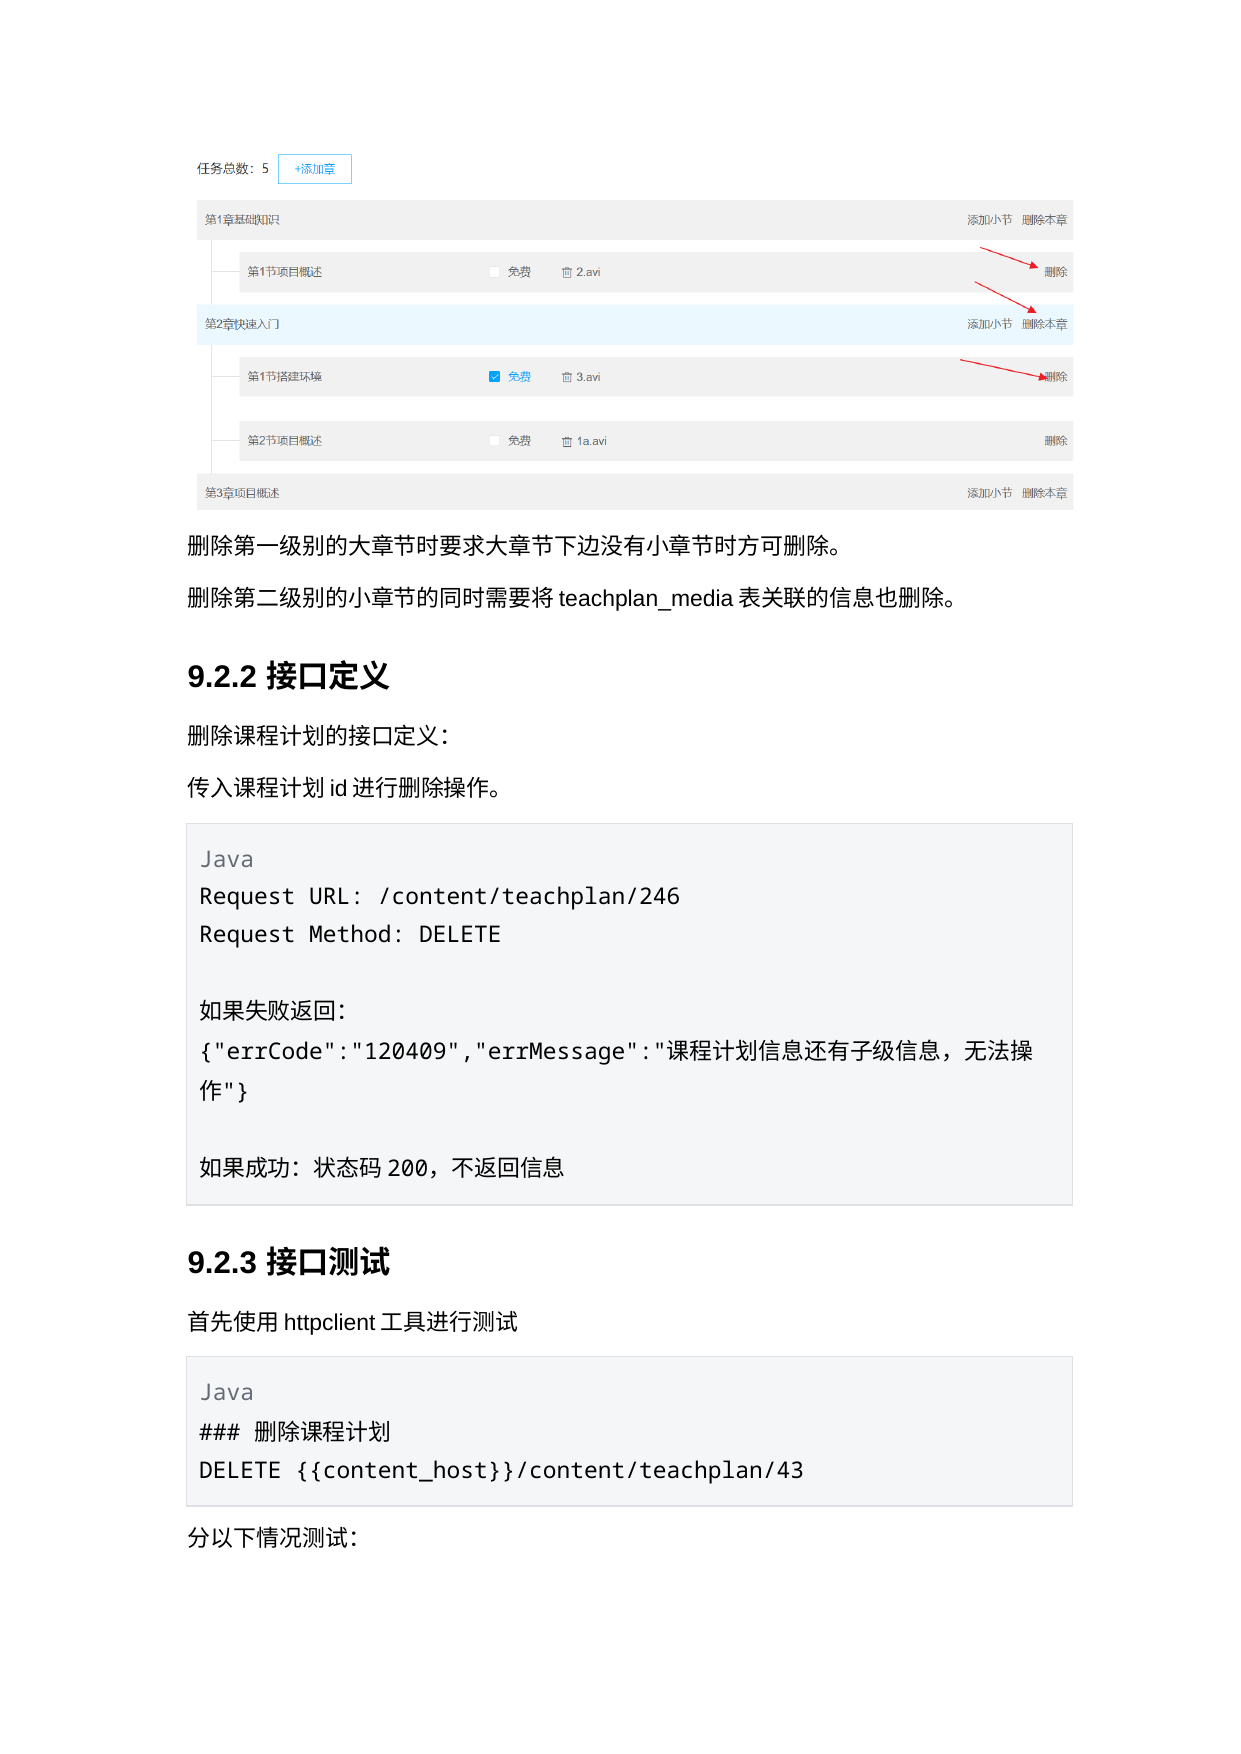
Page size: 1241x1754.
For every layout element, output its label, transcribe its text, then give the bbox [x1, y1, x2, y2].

text 删除课程计划的接口定义： [187, 718, 1053, 751]
text 9.2.2 接口定义 [187, 651, 1053, 696]
text 首先使用httpclient工具进行测试 [187, 1303, 1053, 1337]
picture [187, 150, 1074, 510]
text 删除第一级别的大章节时要求大章节下边没有小章节时方可删除。 [187, 528, 1053, 561]
text 分以下情况测试： [187, 1519, 1053, 1553]
table_header Java Request URL: /content/teachplan/246 Request Method: DELETE 如果失败返回： {"errCode":"120409","errMessage":"课程计划信息还有子级信息，无法操作"} 如果成功：状态码200，不返回信息 [187, 824, 1072, 1204]
text 传入课程计划id进行删除操作。 [187, 770, 1053, 803]
table_header Java ### 删除课程计划 DELETE {{content_host}}/content/teachplan/43 [187, 1357, 1072, 1505]
text 删除第二级别的小章节的同时需要将teachplan_media表关联的信息也删除。 [187, 580, 1053, 613]
text 9.2.3 接口测试 [187, 1237, 1053, 1282]
